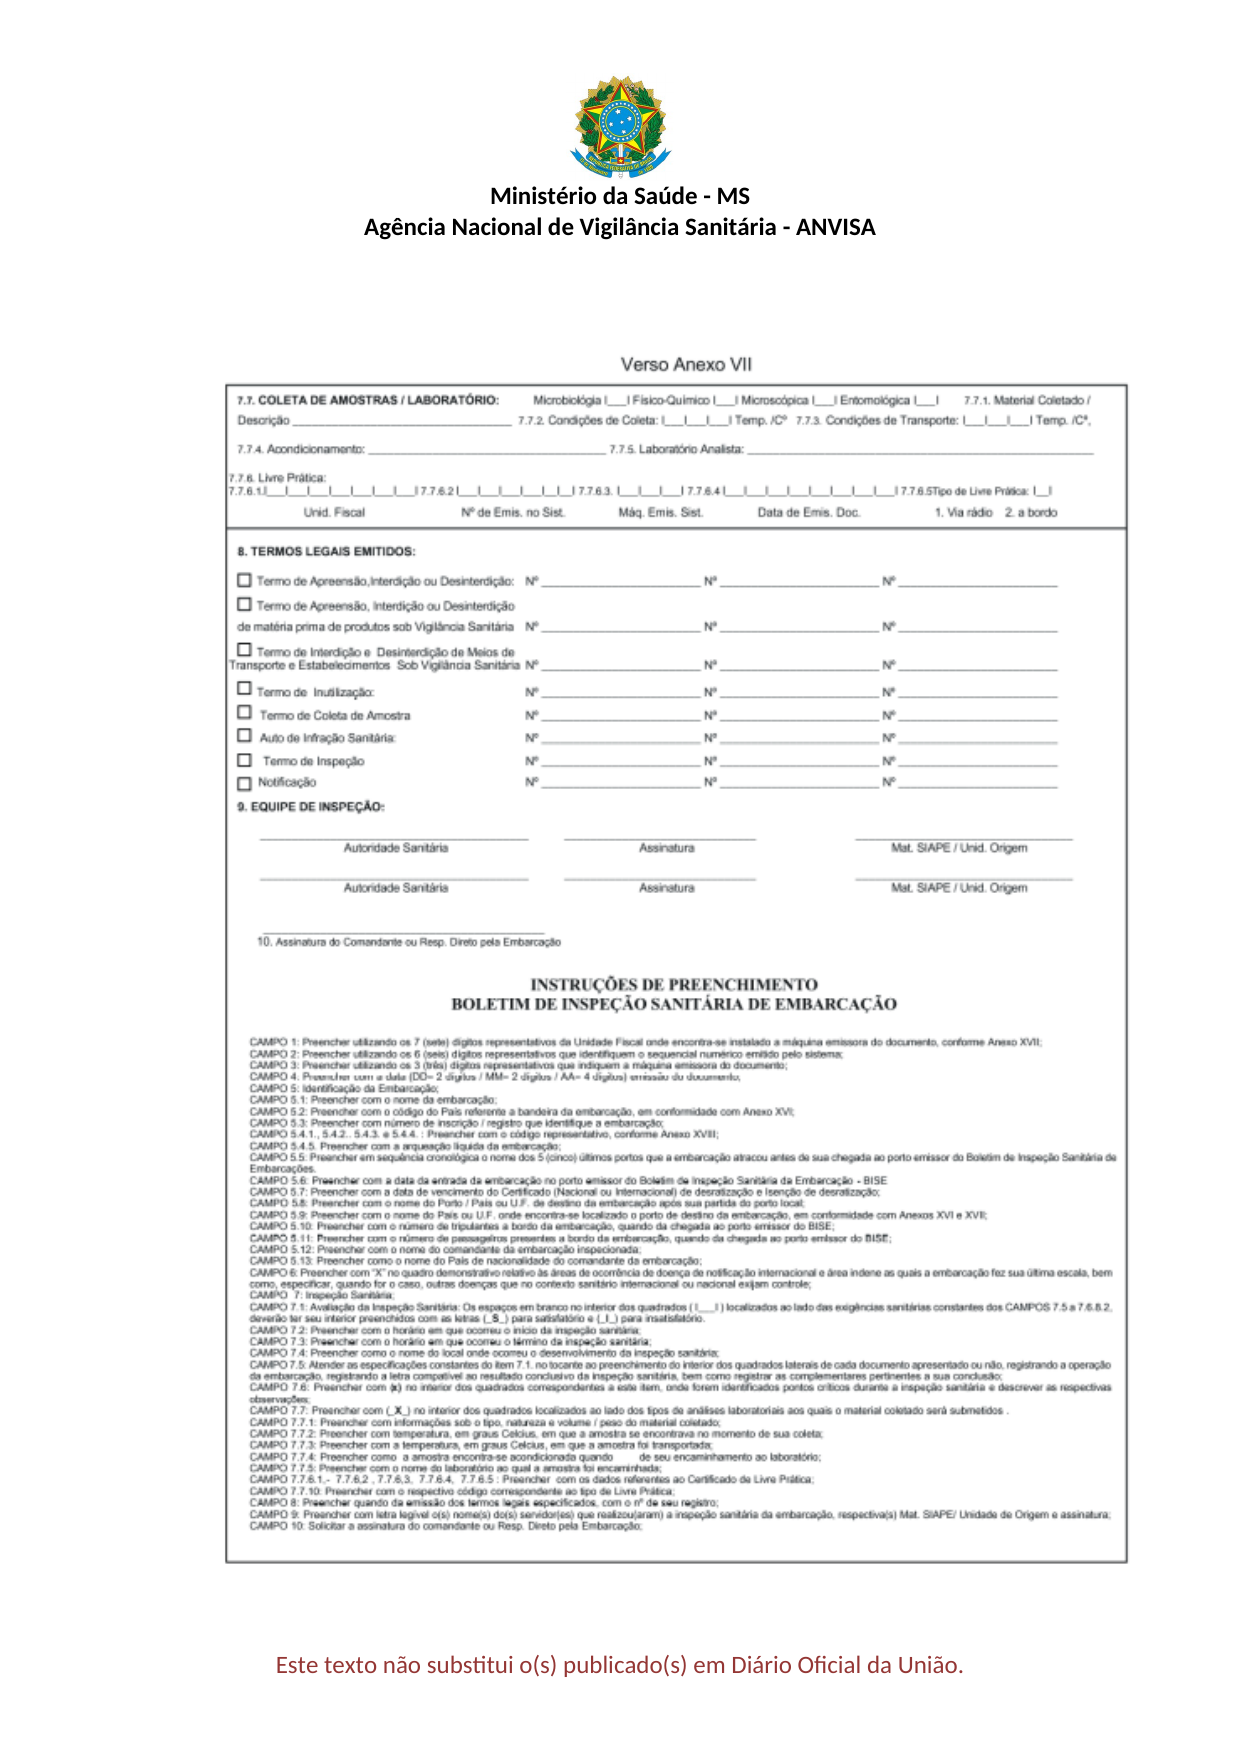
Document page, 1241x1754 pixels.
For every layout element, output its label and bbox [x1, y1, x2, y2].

picture [566, 73, 674, 181]
